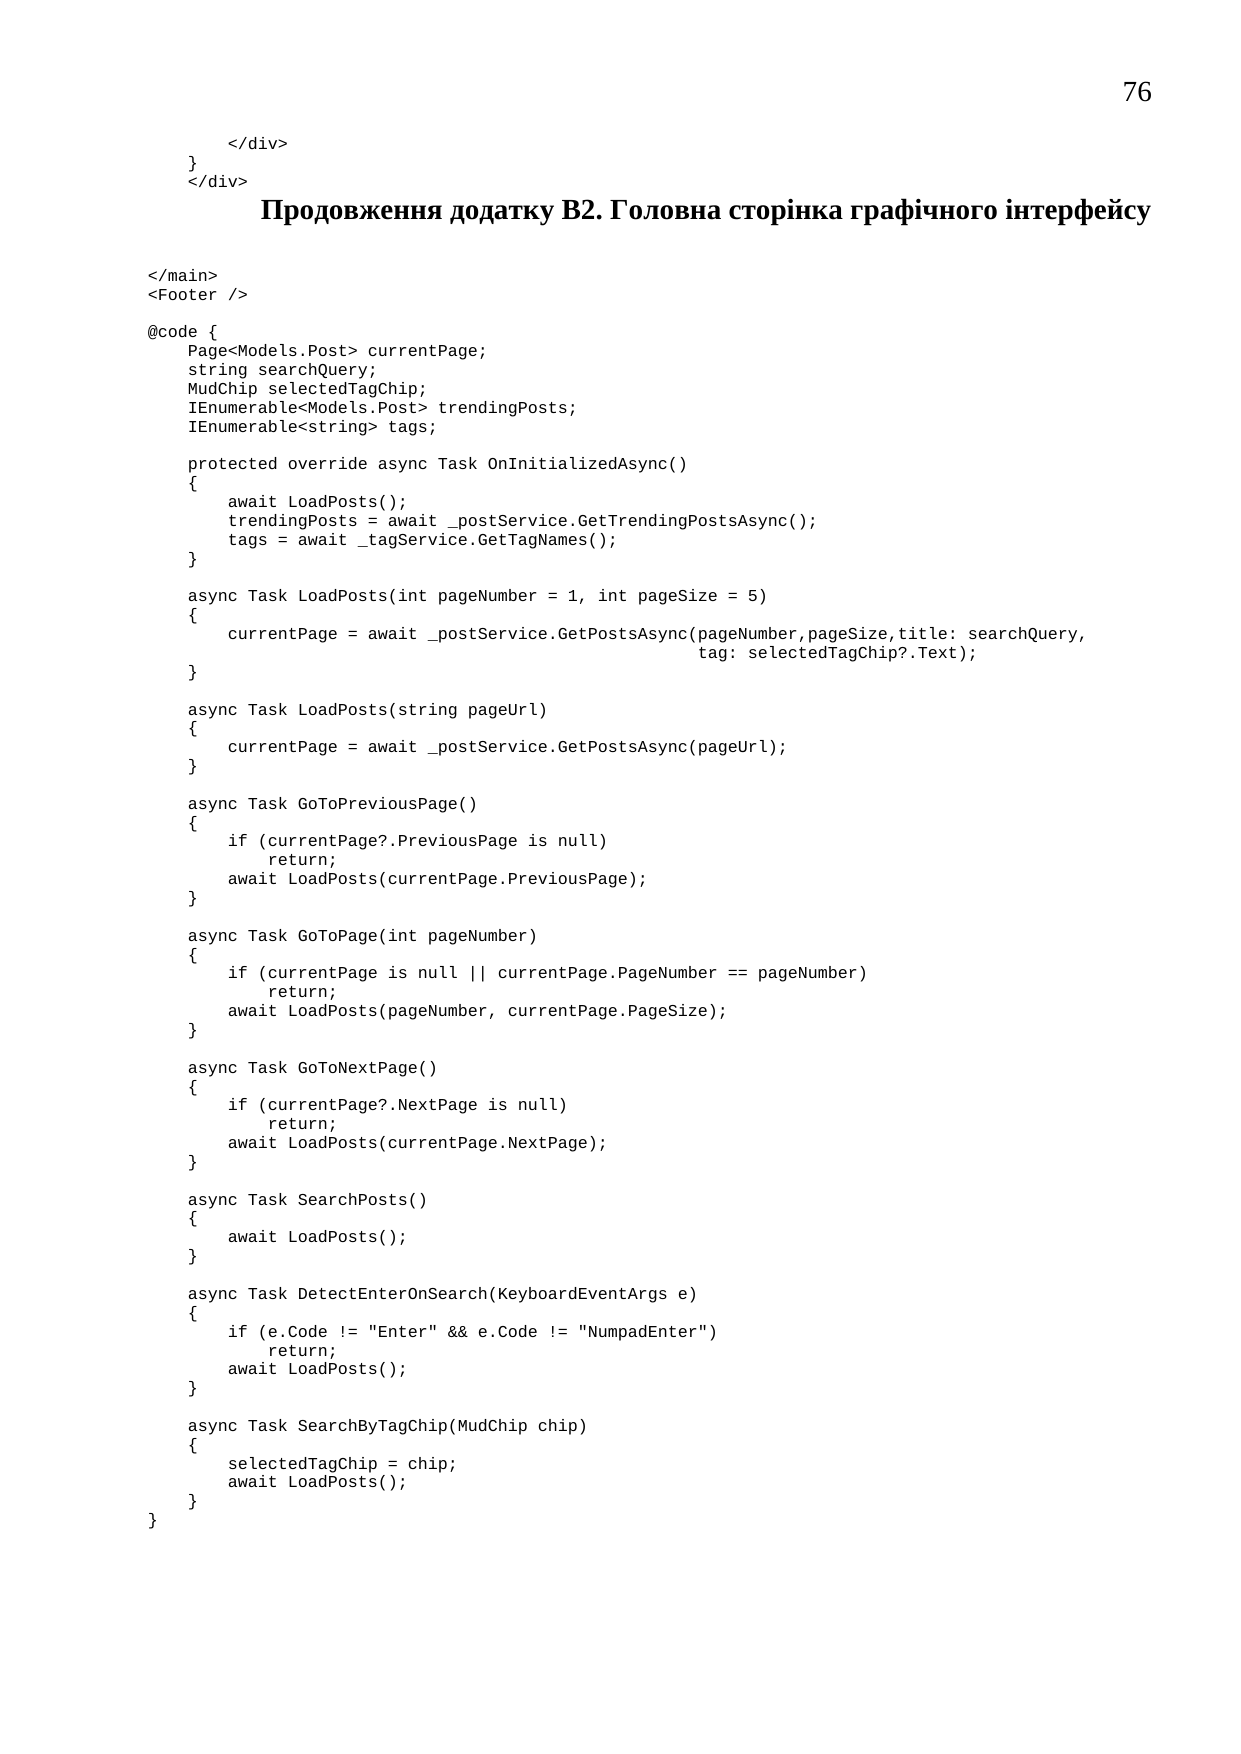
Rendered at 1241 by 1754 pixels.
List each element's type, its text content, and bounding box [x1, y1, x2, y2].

text } [148, 1248, 1152, 1267]
text currentPage = await _postService.GetPostsAsync(pageNumber,pageSize,title: searchQuery, [148, 626, 1152, 644]
text } [148, 154, 1152, 173]
text if (currentPage is null || currentPage.PageNumber == pageNumber) [148, 965, 1152, 984]
text async Task LoadPosts(string pageUrl) [148, 701, 1152, 720]
text } [148, 1022, 1152, 1040]
text { [148, 1304, 1152, 1323]
text { [148, 1078, 1152, 1097]
text return; [148, 984, 1152, 1003]
text if (currentPage?.NextPage is null) [148, 1097, 1152, 1116]
text trendingPosts = await _postService.GetTrendingPostsAsync(); [148, 512, 1152, 531]
text async Task LoadPosts(int pageNumber = 1, int pageSize = 5) [148, 588, 1152, 607]
text </main> [148, 267, 1152, 286]
text @code { [148, 324, 1152, 343]
text </div> [148, 135, 1152, 154]
text { [148, 475, 1152, 494]
text Продовження додатку В2. Головна сторінка графічного інтерфейсу [148, 192, 1152, 226]
text await LoadPosts(currentPage.PreviousPage); [148, 871, 1152, 889]
text currentPage = await _postService.GetPostsAsync(pageUrl); [148, 739, 1152, 758]
text Page<Models.Post> currentPage; [148, 343, 1152, 362]
text MudChip selectedTagChip; [148, 381, 1152, 399]
text IEnumerable<string> tags; [148, 418, 1152, 437]
text string searchQuery; [148, 362, 1152, 381]
text await LoadPosts(pageNumber, currentPage.PageSize); [148, 1003, 1152, 1022]
text await LoadPosts(currentPage.NextPage); [148, 1135, 1152, 1153]
text protected override async Task OnInitializedAsync() [148, 456, 1152, 475]
text { [148, 1436, 1152, 1455]
text async Task GoToNextPage() [148, 1059, 1152, 1078]
text { [148, 946, 1152, 965]
text tag: selectedTagChip?.Text); [148, 644, 1152, 663]
text await LoadPosts(); [148, 494, 1152, 512]
text selectedTagChip = chip; [148, 1455, 1152, 1474]
text return; [148, 1116, 1152, 1135]
text } [148, 1380, 1152, 1399]
text </div> [148, 173, 1152, 192]
text async Task SearchPosts() [148, 1191, 1152, 1210]
text { [148, 814, 1152, 833]
text if (e.Code != "Enter" && e.Code != "NumpadEnter") [148, 1323, 1152, 1342]
text await LoadPosts(); [148, 1474, 1152, 1493]
text async Task GoToPreviousPage() [148, 795, 1152, 814]
text { [148, 1210, 1152, 1229]
text async Task DetectEnterOnSearch(KeyboardEventArgs e) [148, 1286, 1152, 1304]
text } [148, 1153, 1152, 1172]
text } [148, 1493, 1152, 1512]
text } [148, 889, 1152, 908]
text tags = await _tagService.GetTagNames(); [148, 531, 1152, 550]
text } [148, 1512, 1152, 1531]
text return; [148, 1342, 1152, 1361]
text async Task SearchByTagChip(MudChip chip) [148, 1417, 1152, 1436]
text if (currentPage?.PreviousPage is null) [148, 833, 1152, 852]
text } [148, 663, 1152, 682]
text } [148, 550, 1152, 569]
text } [148, 758, 1152, 776]
text { [148, 607, 1152, 626]
text await LoadPosts(); [148, 1361, 1152, 1380]
text IEnumerable<Models.Post> trendingPosts; [148, 399, 1152, 418]
text { [148, 720, 1152, 739]
text await LoadPosts(); [148, 1229, 1152, 1248]
text async Task GoToPage(int pageNumber) [148, 927, 1152, 946]
text return; [148, 852, 1152, 871]
text <Footer /> [148, 286, 1152, 305]
